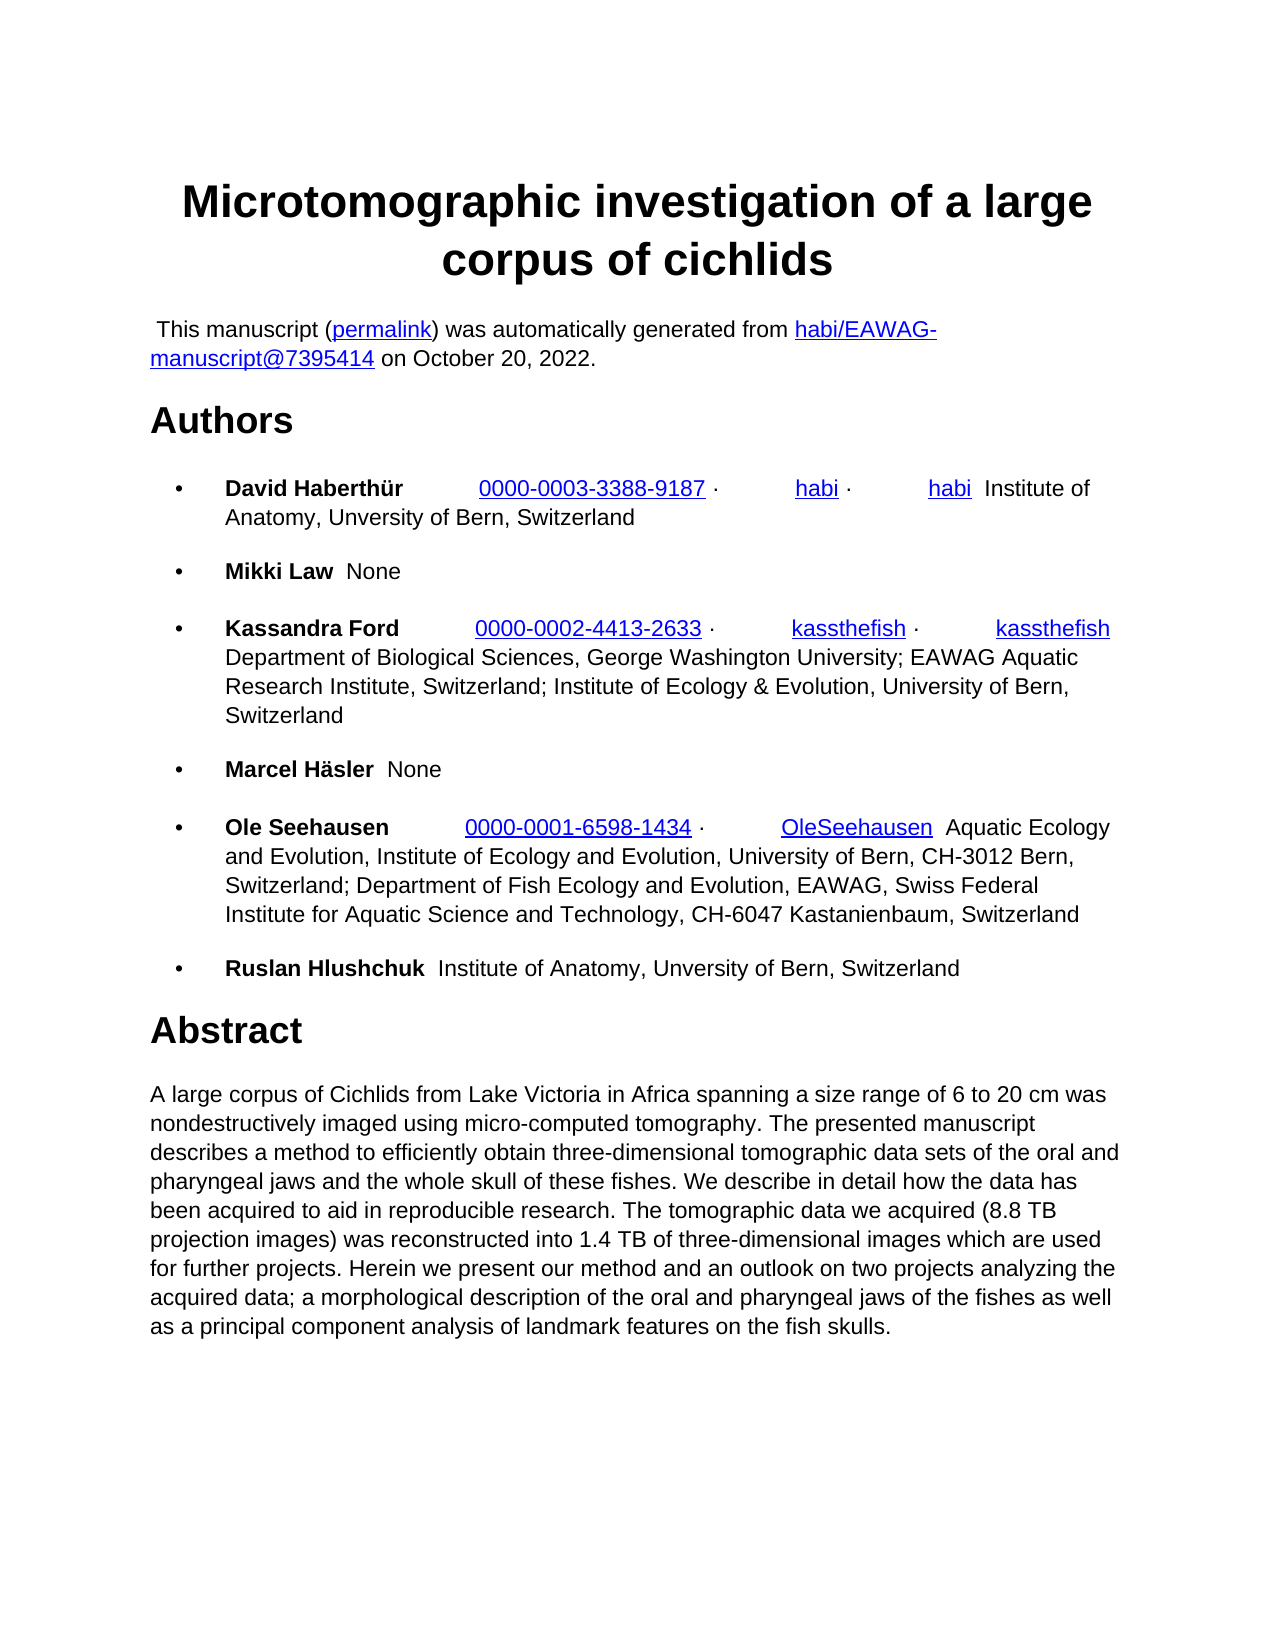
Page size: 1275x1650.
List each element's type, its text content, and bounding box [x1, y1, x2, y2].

text This manuscript (permalink) was automatically generated from habi/EAWAG-manuscript@7395414 on October 20, 2022. [150, 316, 1125, 371]
list Ole Seehausen 0000-0001-6598-1434 · OleSeehausen Aquatic Ecology and Evolution, Institute of Ecology and Evolution, University of Bern, CH-3012 Bern, Switzerland; Department of Fish Ecology and Evolution, EAWAG, Swiss Federal Institute for Aquatic Science and Technology, CH-6047 Kastanienbaum, Switzerland [175, 810, 1125, 927]
subtitle Abstract [150, 1008, 1125, 1052]
title Microtomographic investigation of a large corpus of cichlids [150, 175, 1125, 286]
list Ruslan Hlushchuk Institute of Anatomy, Unversity of Bern, Switzerland [175, 954, 1125, 981]
subtitle Authors [150, 399, 1125, 442]
list David Haberthür 0000-0003-3388-9187 · habi · habi Institute of Anatomy, Unversity of Bern, Switzerland [175, 471, 1125, 530]
text A large corpus of Cichlids from Lake Victoria in Africa spanning a size range of 6 to 20 cm was nondestructively imaged using micro-computed tomography. The presented manuscript describes a method to efficiently obtain three-dimensional tomographic data sets of the oral and pharyngeal jaws and the whole skull of these fishes. We describe in detail how the data has been acquired to aid in reproducible research. The tomographic data we acquired (8.8 TB projection images) was reconstructed into 1.4 TB of three-dimensional images which are used for further projects. Herein we present our method and an outlook on two projects analyzing the acquired data; a morphological description of the oral and pharyngeal jaws of the fishes as well as a principal component analysis of landmark features on the fish skulls. [150, 1081, 1125, 1339]
list Mikki Law None [175, 558, 1125, 584]
list Marcel Häsler None [175, 756, 1125, 782]
list Kassandra Ford 0000-0002-4413-2633 · kassthefish · kassthefish Department of Biological Sciences, George Washington University; EAWAG Aquatic Research Institute, Switzerland; Institute of Ecology & Evolution, University of Bern, Switzerland [175, 612, 1125, 728]
